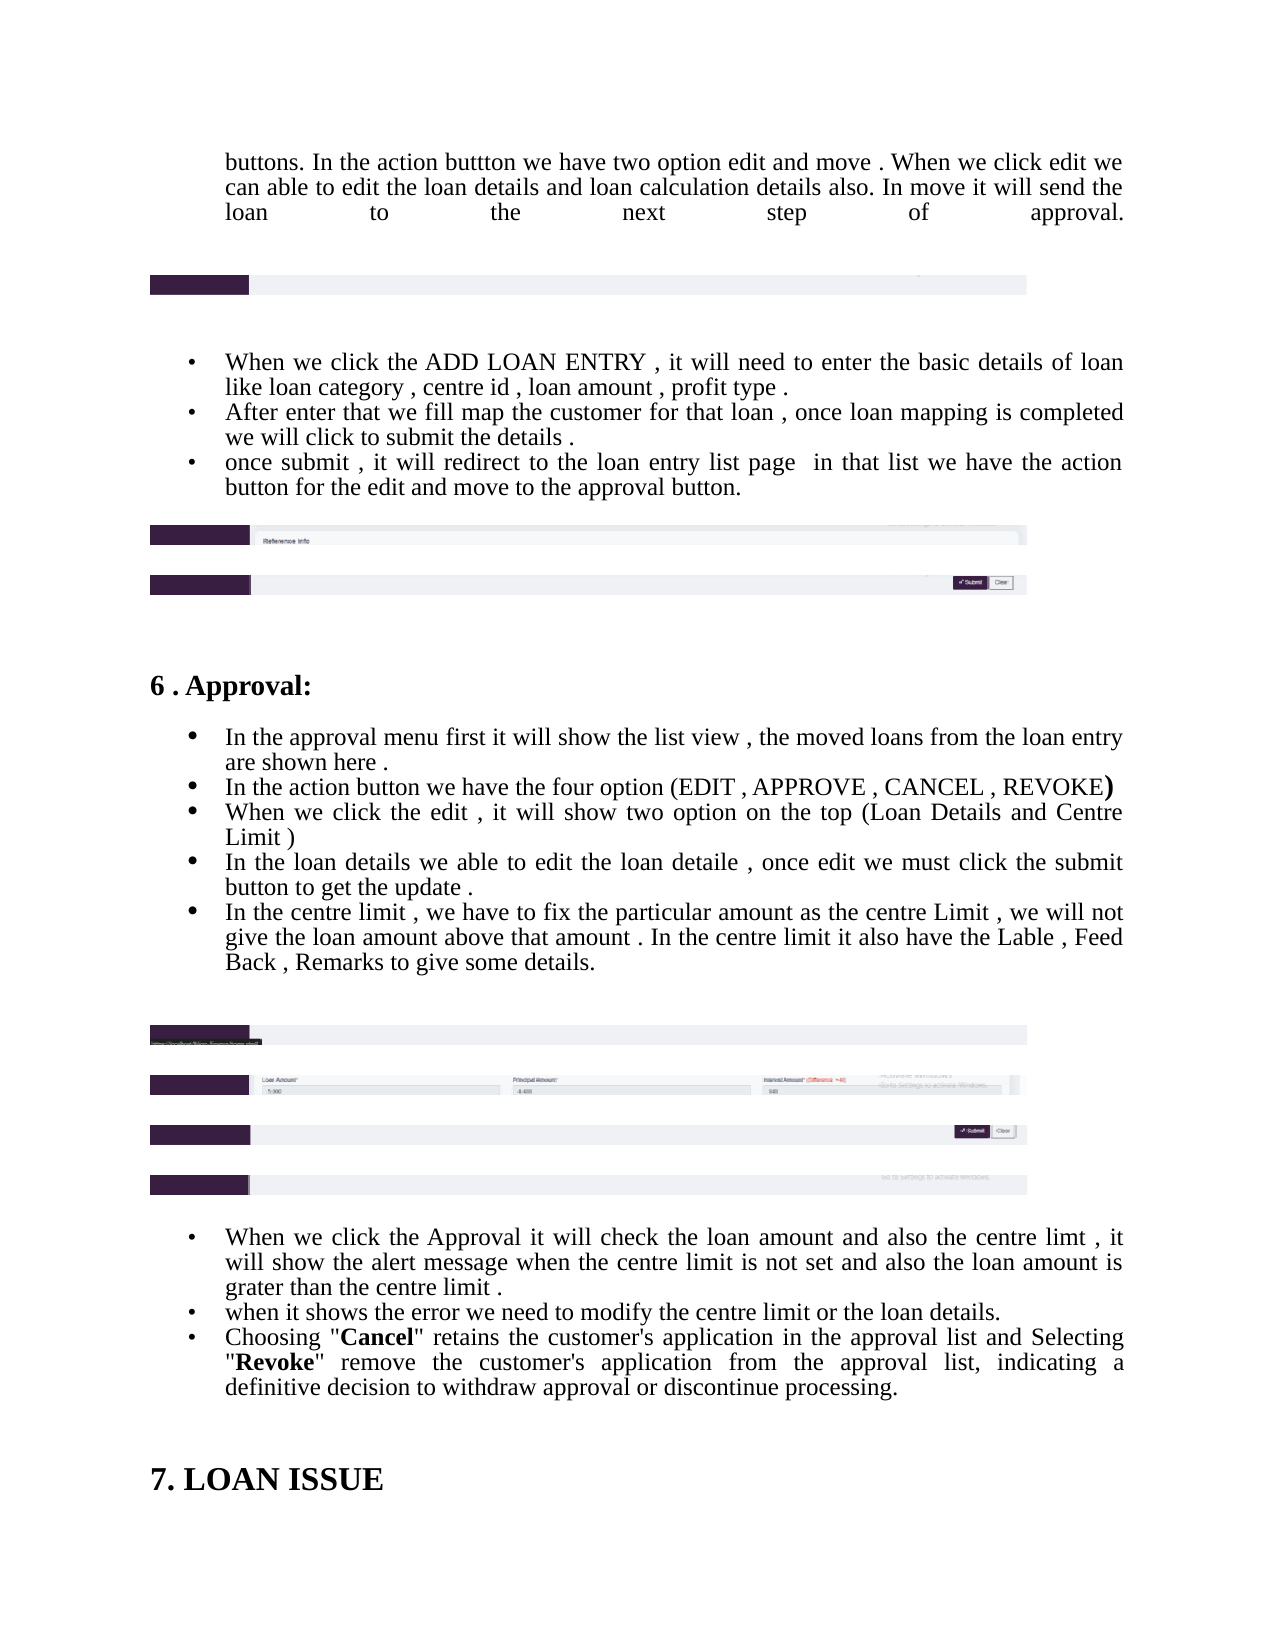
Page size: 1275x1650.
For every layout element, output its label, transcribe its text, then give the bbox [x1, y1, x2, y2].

list In the centre limit , we have to fix the particular amount as the centre Limit , we will not give the loan amount above that amount . In the centre limit it also have the Lable , Feed Back , Remarks to give some details. [187, 900, 1125, 975]
text 7. LOAN ISSUE [150, 1460, 1125, 1498]
list In the action button we have the four option (EDIT , APPROVE , CANCEL , REVOKE) [187, 775, 1109, 800]
list When we click the Approval it will check the loan amount and also the centre limt , it will show the alert message when the centre limit is not set and also the loan amount is grater than the centre limit . [187, 1225, 1125, 1300]
list After enter that we fill map the customer for that loan , once loan mapping is completed we will click to submit the details . [187, 400, 1125, 450]
list When we click the edit , it will show two option on the top (Loan Details and Centre Limit ) [187, 800, 1125, 850]
list once submit , it will redirect to the loan entry list page in that list we have the action button for the edit and move to the approval button. [187, 450, 1125, 500]
list In the approval menu first it will show the list view , the moved loans from the loan entry are shown here . [187, 725, 1125, 775]
list Choosing "Cancel" retains the customer's application in the approval list and Selecting "Revoke" remove the customer's application from the approval list, indicating a definitive decision to withdraw approval or discontinue processing. [187, 1325, 1125, 1400]
list When we click the ADD LOAN ENTRY , it will need to enter the basic details of loan like loan category , centre id , loan amount , profit type . [187, 350, 1125, 400]
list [187, 150, 1125, 250]
text 6 . Approval: [150, 675, 1125, 700]
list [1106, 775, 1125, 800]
list In the loan details we able to edit the loan detaile , once edit we must click the submit button to get the update . [187, 850, 1125, 900]
list when it shows the error we need to modify the centre limit or the loan details. [187, 1300, 1125, 1325]
